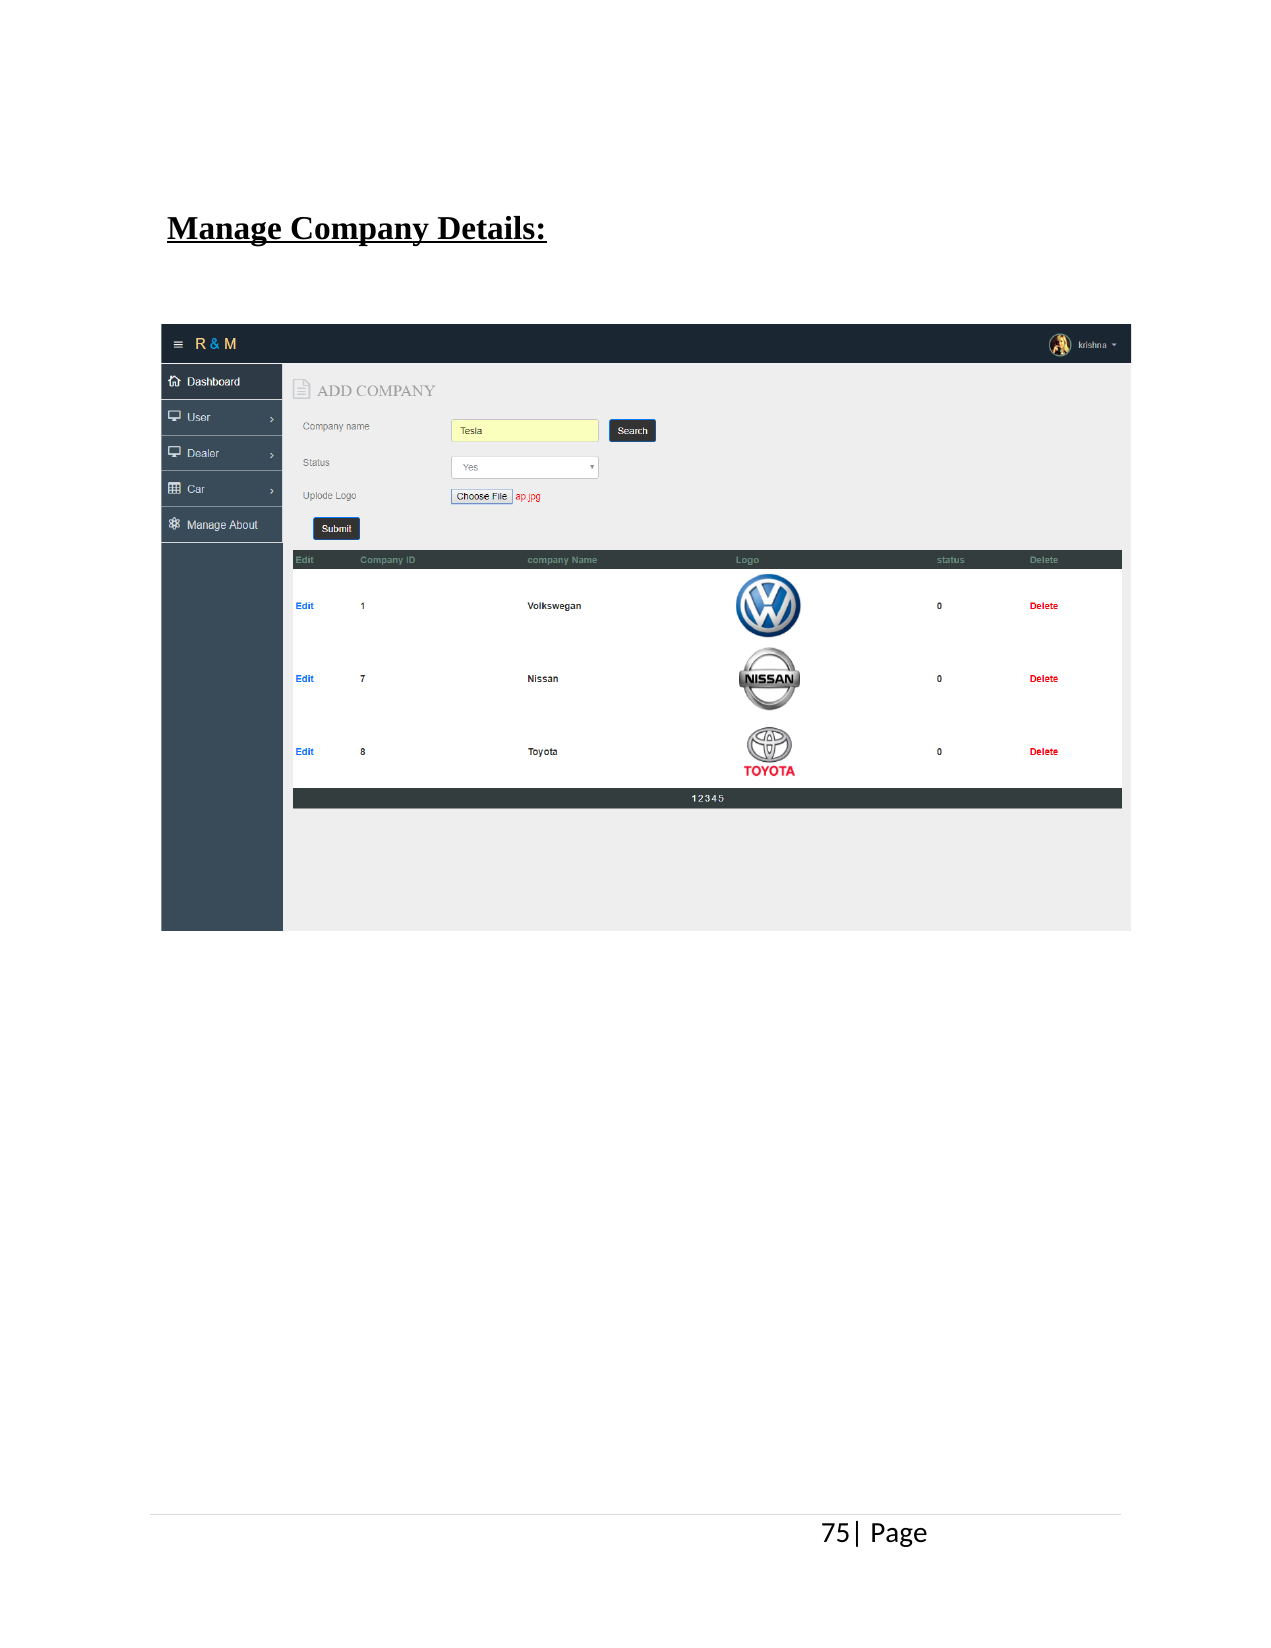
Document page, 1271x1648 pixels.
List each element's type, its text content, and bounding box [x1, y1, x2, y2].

picture [161, 324, 1132, 931]
text Manage Company Details: [150, 208, 1121, 246]
